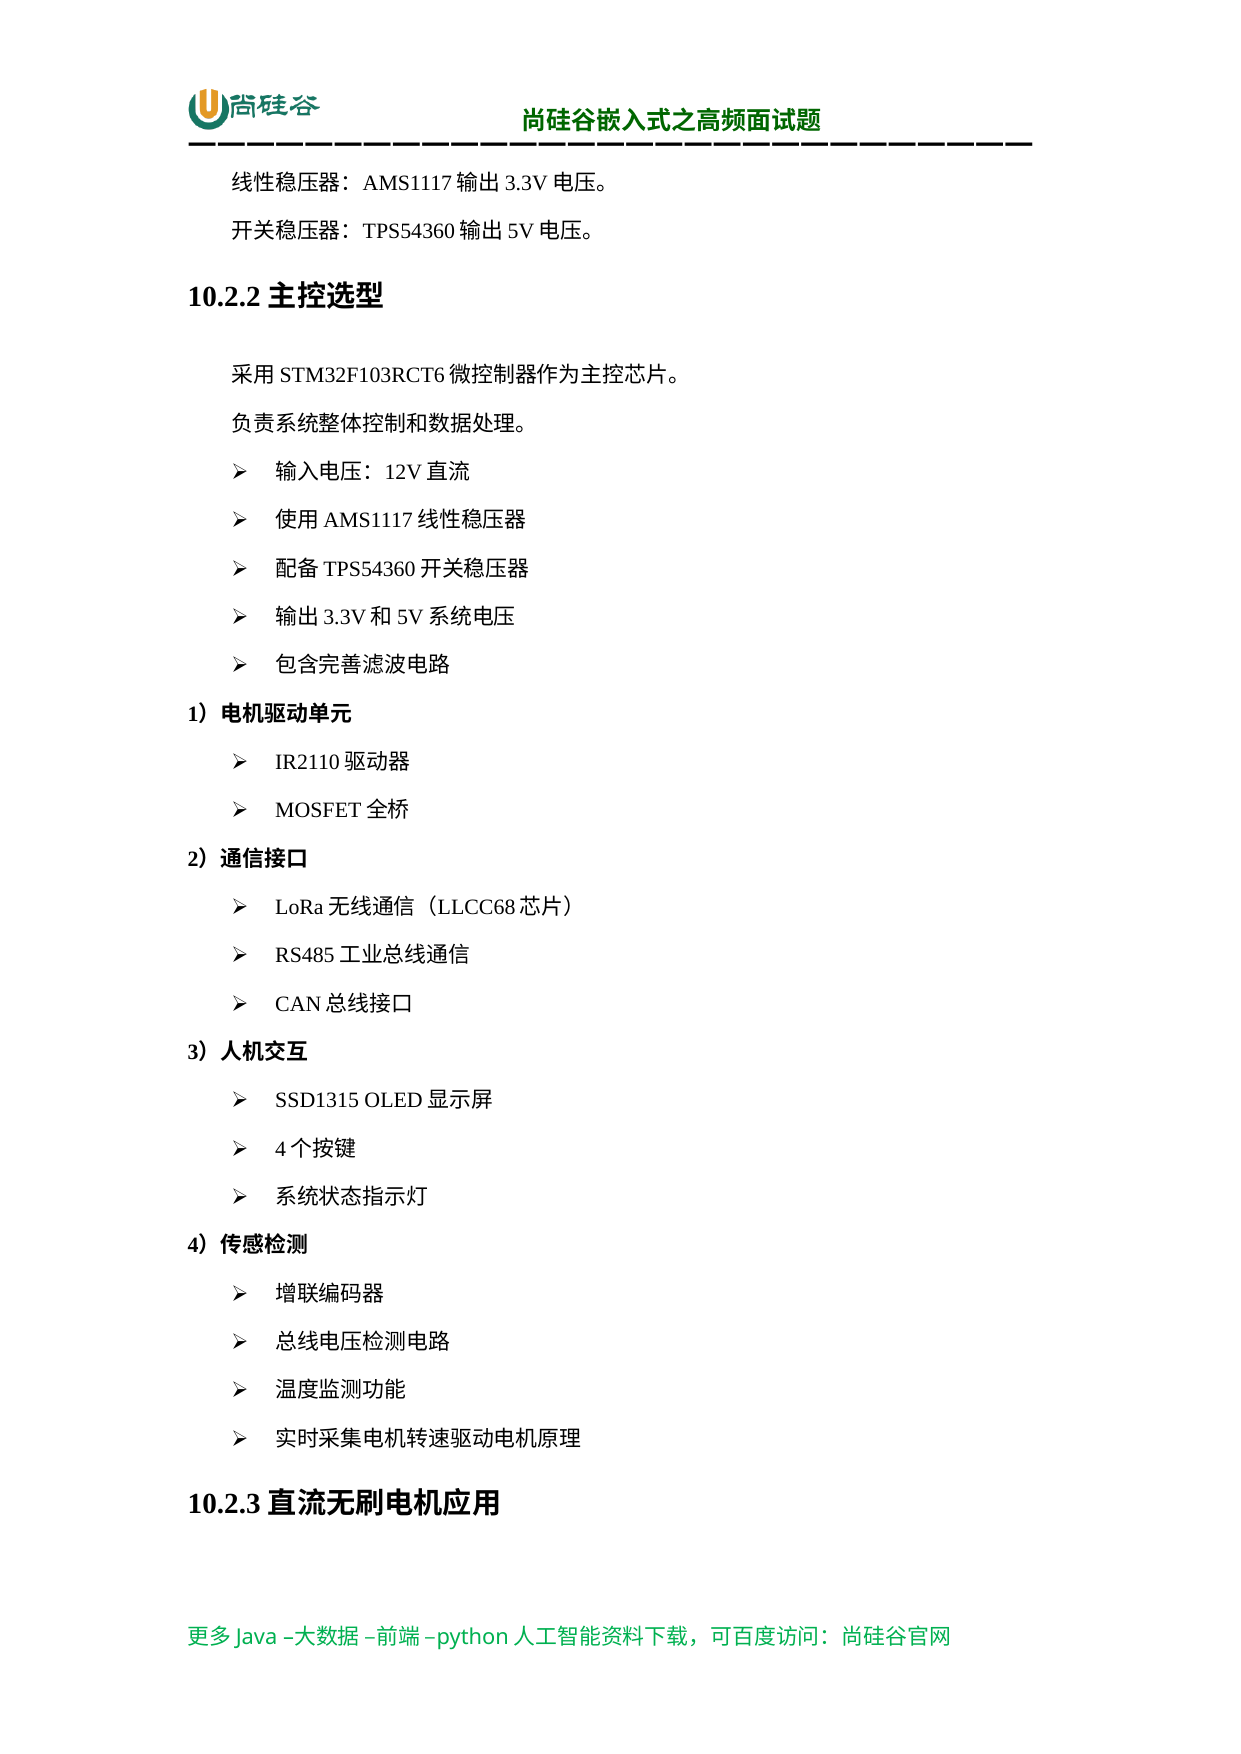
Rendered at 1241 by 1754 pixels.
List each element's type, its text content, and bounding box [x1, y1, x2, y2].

text CAN总线接口 [187, 985, 1053, 1018]
text 电机驱动单元 [187, 695, 1053, 728]
text 增联编码器 [187, 1275, 1053, 1308]
text 通信接口 [187, 840, 1053, 873]
text 直流无刷电机应用 [187, 1468, 1053, 1533]
text 配备TPS54360开关稳压器 [187, 550, 1053, 583]
text 总线电压检测电路 [187, 1323, 1053, 1356]
text MOSFET全桥 [187, 792, 1053, 824]
text 采用STM32F103RCT6微控制器作为主控芯片。 [187, 357, 1053, 389]
text 传感检测 [187, 1227, 1053, 1259]
text 使用AMS1117线性稳压器 [187, 502, 1053, 534]
text 温度监测功能 [187, 1372, 1053, 1404]
text 输入电压：12V直流 [187, 453, 1053, 486]
text 4个按键 [187, 1130, 1053, 1163]
text 负责系统整体控制和数据处理。 [187, 405, 1053, 438]
text IR2110驱动器 [187, 743, 1053, 776]
picture [187, 88, 320, 130]
text 开关稳压器：TPS54360输出5V电压。 [187, 213, 1053, 246]
text 输出3.3V和5V系统电压 [187, 598, 1053, 631]
text 主控选型 [187, 261, 1053, 326]
text 实时采集电机转速驱动电机原理 [187, 1420, 1053, 1453]
text LoRa无线通信（LLCC68芯片） [187, 888, 1053, 921]
text SSD1315 OLED显示屏 [187, 1082, 1053, 1114]
text 系统状态指示灯 [187, 1178, 1053, 1211]
text 线性稳压器：AMS1117输出3.3V电压。 [187, 165, 1053, 197]
text RS485工业总线通信 [187, 937, 1053, 969]
text 包含完善滤波电路 [187, 647, 1053, 679]
text 人机交互 [187, 1033, 1053, 1066]
